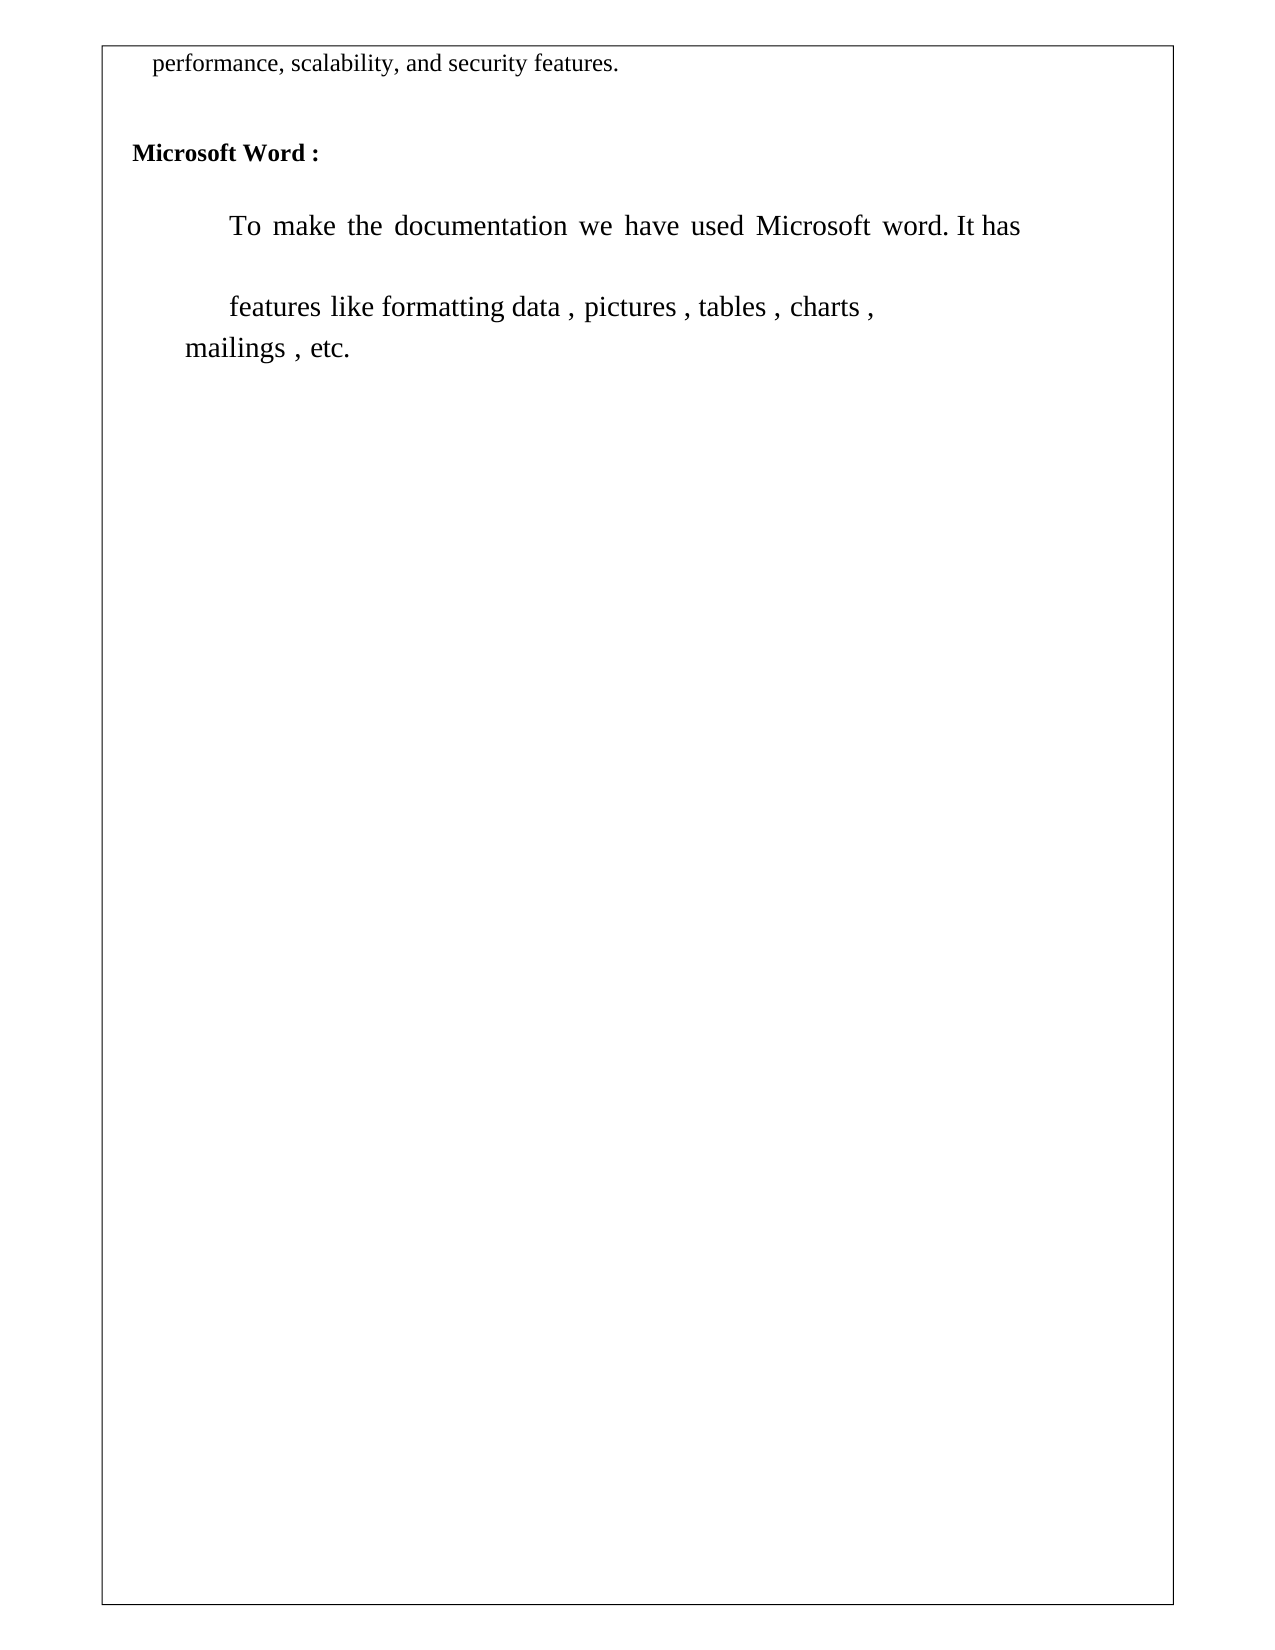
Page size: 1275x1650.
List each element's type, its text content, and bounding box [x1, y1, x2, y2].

text Microsoft Word : [132, 138, 1173, 166]
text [152, 48, 1121, 77]
text To make the documentation we have used Microsoft word. It has features like formatting data , pictures , tables , charts , [229, 170, 1080, 333]
text mailings , etc. [185, 333, 1173, 364]
